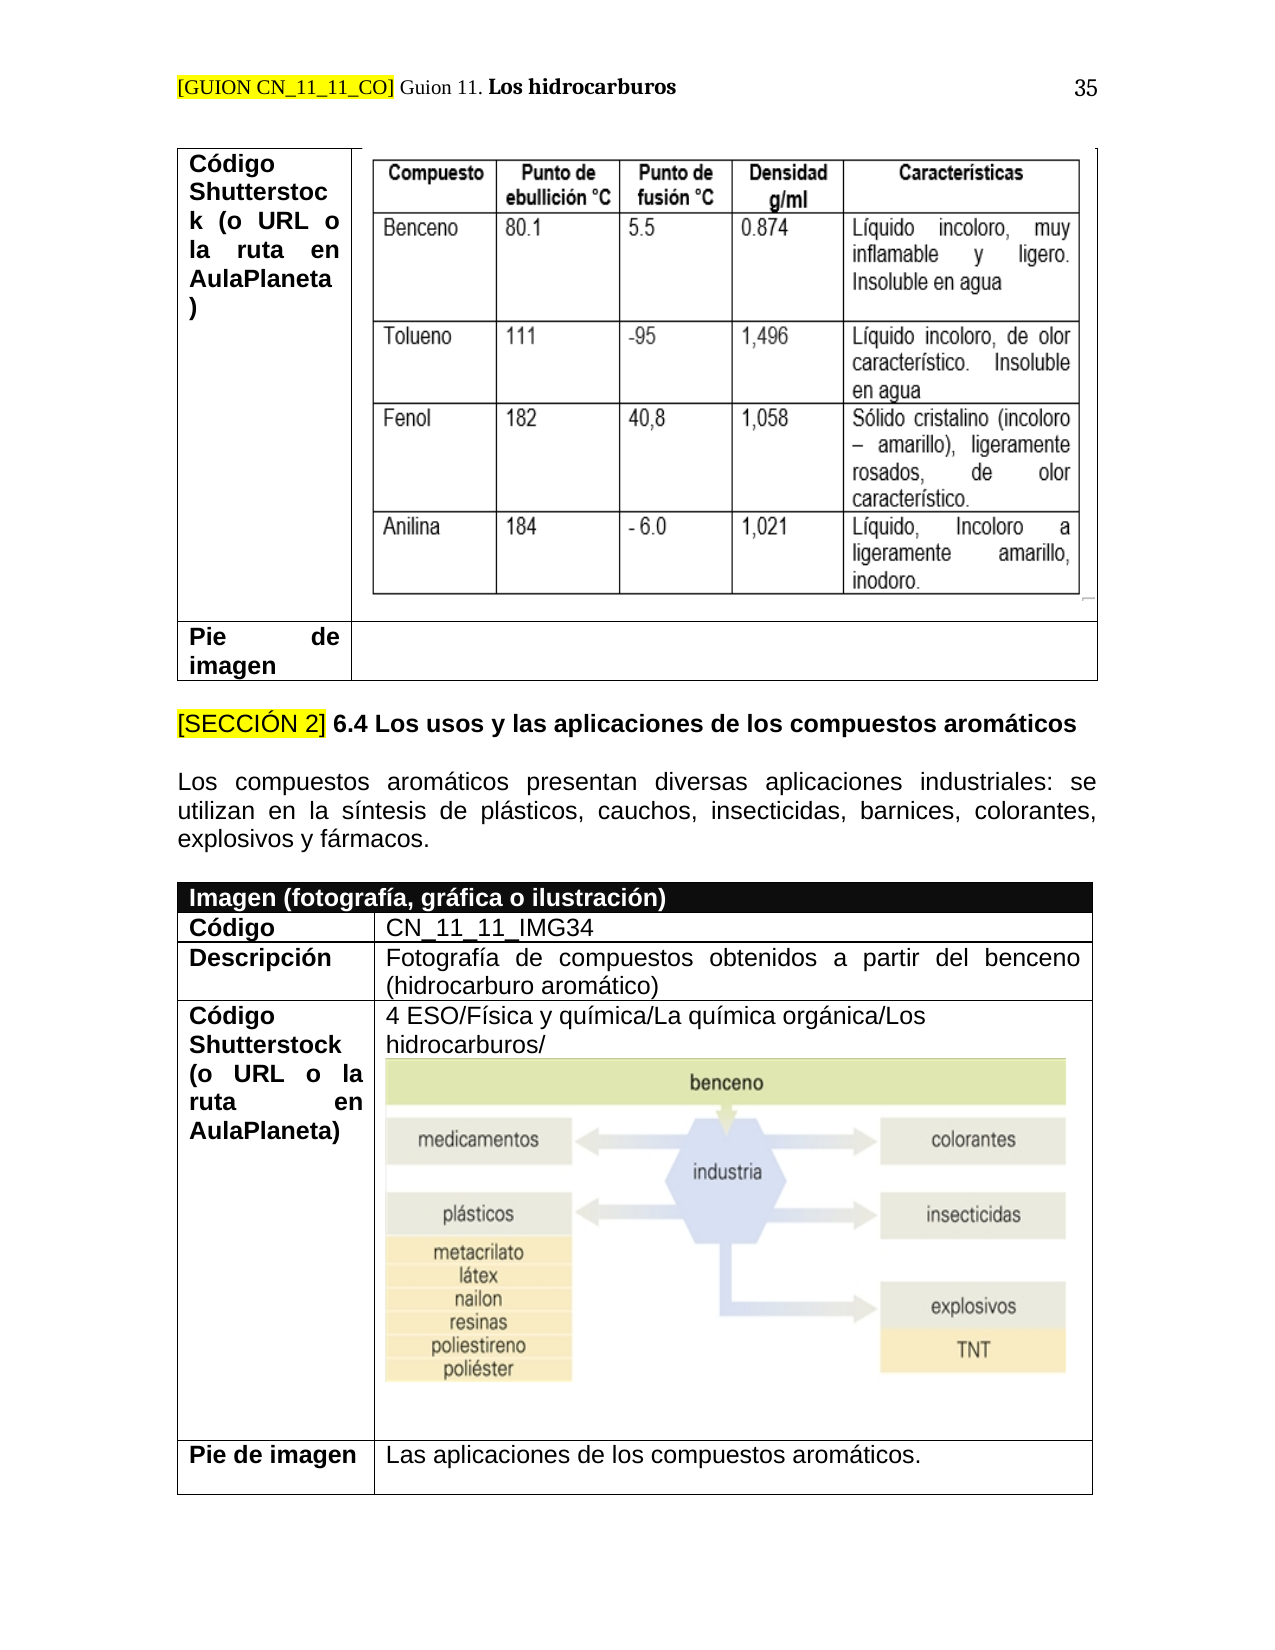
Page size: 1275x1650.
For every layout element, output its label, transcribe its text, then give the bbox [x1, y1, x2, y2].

text [SECCIÓN 2] 6.4 Los usos y las aplicaciones de los compuestos aromáticos [326, 709, 1098, 738]
text Los compuestos aromáticos presentan diversas aplicaciones industriales: se utilizan en la síntesis de plásticos, cauchos, insecticidas, barnices, colorantes, explosivos y fármacos. [177, 767, 1098, 853]
table_cell Descripción [178, 943, 374, 1000]
picture [362, 148, 1095, 601]
table_cell Código Shutterstock (o URL o la ruta en AulaPlaneta) [178, 149, 351, 621]
table_cell [352, 149, 1097, 621]
table_cell Código [178, 913, 374, 941]
table_cell 4 ESO/Física y química/La química orgánica/Los hidrocarburos/ [375, 1001, 1092, 1439]
table_cell CN_11_11_IMG34 [375, 913, 1092, 941]
table_cell [352, 622, 1097, 679]
table_cell Código Shutterstock (o URL o la ruta en AulaPlaneta) [178, 1001, 374, 1439]
table_cell Pie de imagen [178, 1441, 374, 1494]
table_cell Pie de imagen [178, 622, 351, 679]
table_cell Fotografía de compuestos obtenidos a partir del benceno (hidrocarburo aromático) [375, 943, 1092, 1000]
table_header Imagen (fotografía, gráfica o ilustración) [178, 883, 1092, 912]
picture [385, 1058, 1067, 1382]
table_cell Las aplicaciones de los compuestos aromáticos. [375, 1441, 1092, 1494]
